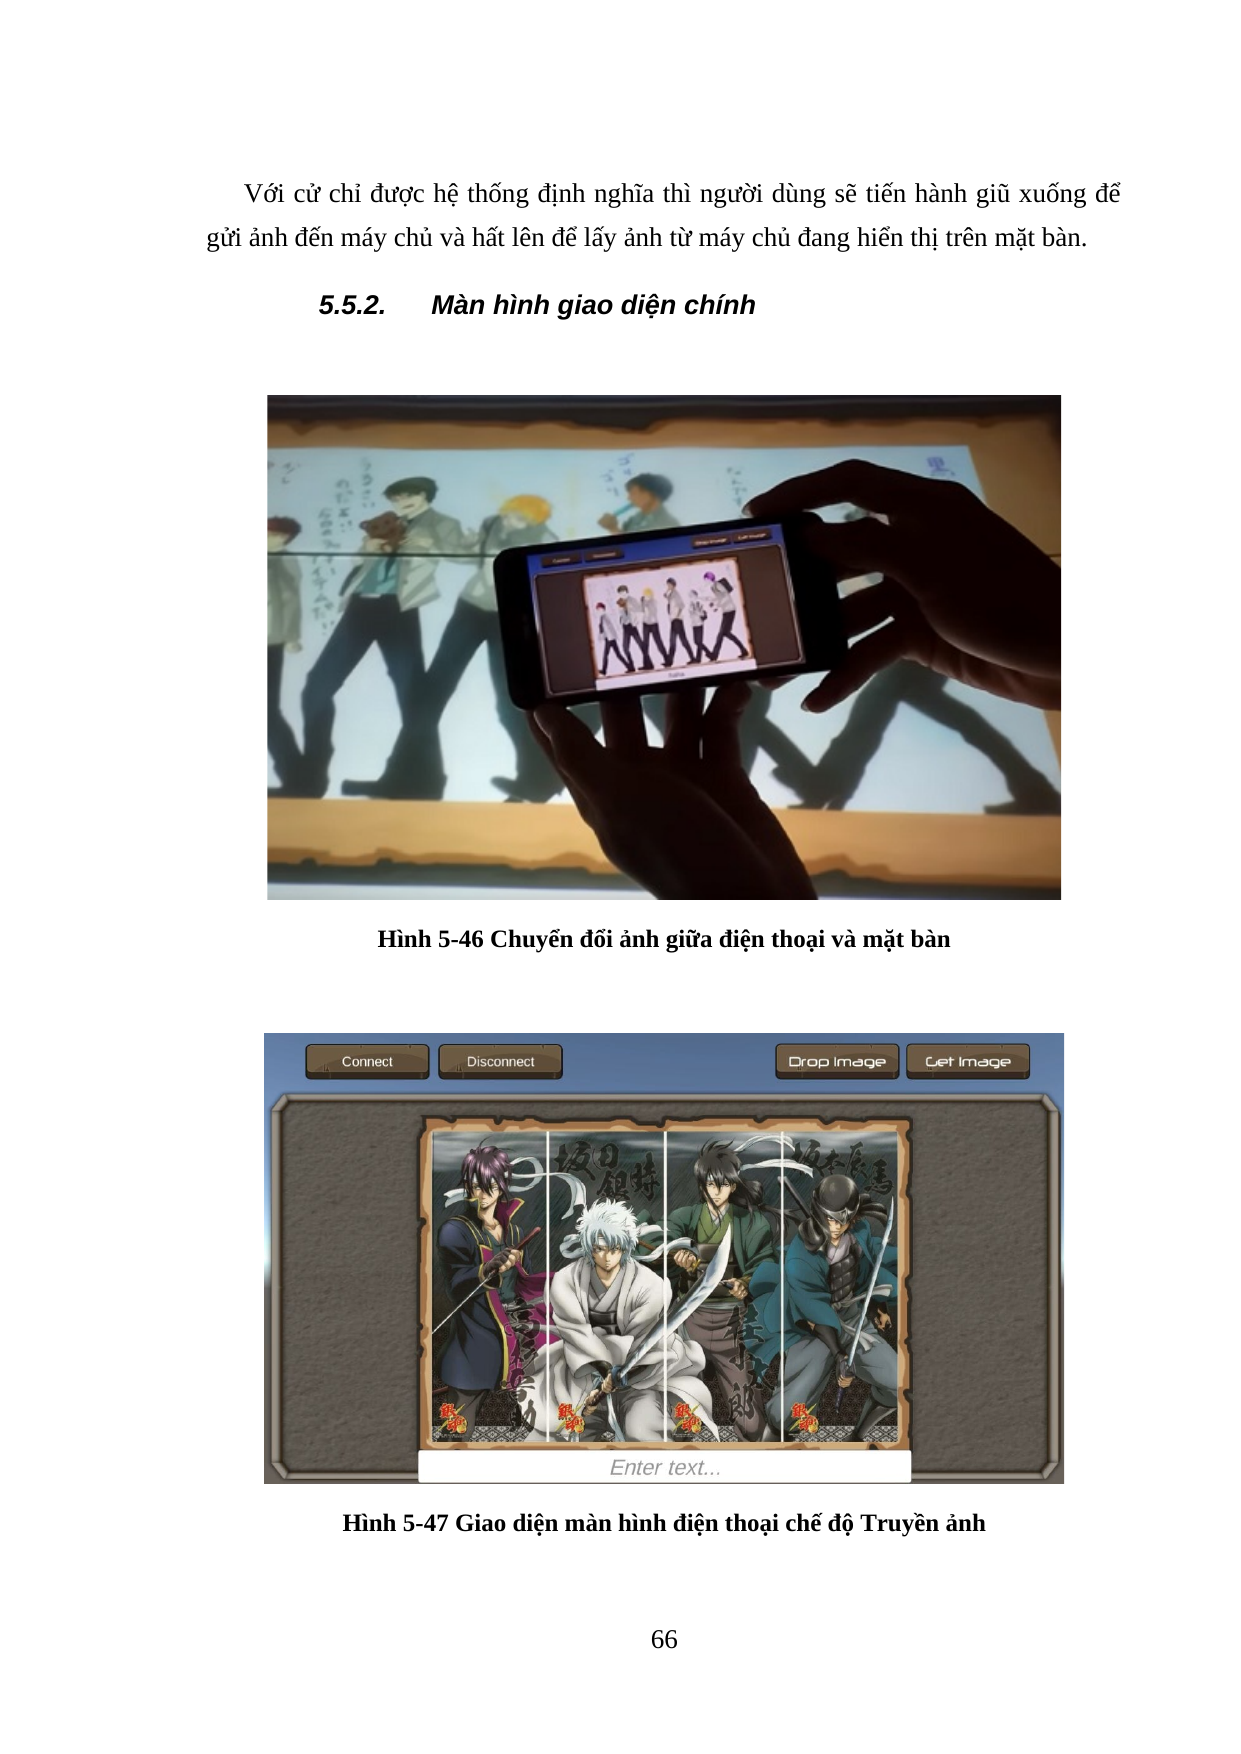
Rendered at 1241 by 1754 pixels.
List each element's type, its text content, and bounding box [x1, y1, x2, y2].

picture [264, 1033, 1065, 1484]
subtitle Màn hình giao diện chính [281, 289, 1122, 321]
picture [267, 395, 1062, 900]
text Với cử chỉ được hệ thống định nghĩa thì người dùng sẽ tiến hành giũ xuống để gửi ảnh đến máy chủ và hất lên để lấy ảnh từ máy chủ đang hiển thị trên mặt bàn. [206, 177, 1122, 252]
